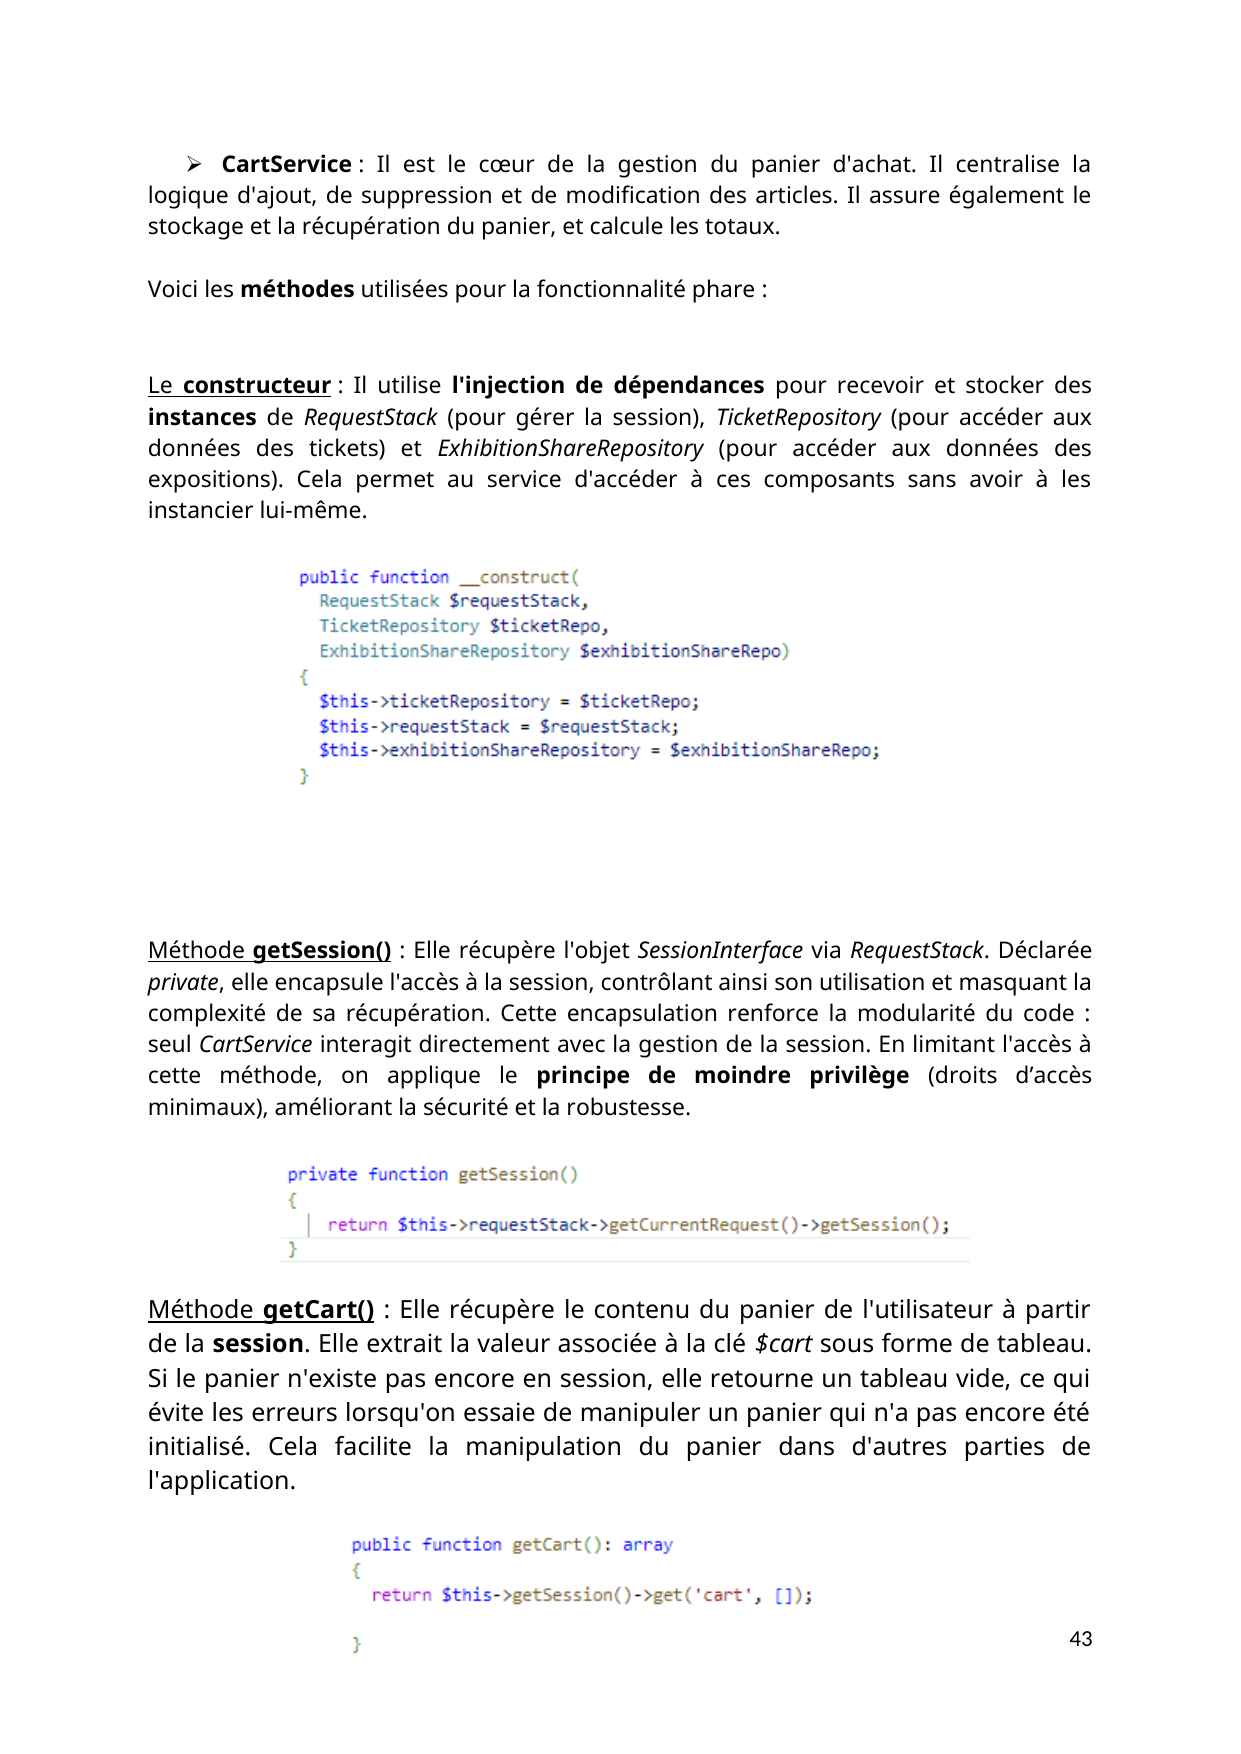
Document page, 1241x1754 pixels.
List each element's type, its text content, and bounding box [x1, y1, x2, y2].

picture [280, 1157, 971, 1272]
picture [290, 563, 902, 791]
picture [344, 1532, 836, 1661]
text Le constructeur : Il utilise l'injection de dépendances pour recevoir et stocker des instances de RequestStack (pour gérer la session), TicketRepository (pour accéder aux données des tickets) et ExhibitionShareRepository (pour accéder aux données des expositions). Cela permet au service d'accéder à ces composants sans avoir à les instancier lui-même. [148, 369, 1092, 526]
text Méthode getCart() : Elle récupère le contenu du panier de l'utilisateur à partir de la session. Elle extrait la valeur associée à la clé $cart sous forme de tableau. Si le panier n'existe pas encore en session, elle retourne un tableau vide, ce qui évite les erreurs lorsqu'on essaie de manipuler un panier qui n'a pas encore été initialisé. Cela facilite la manipulation du panier dans d'autres parties de l'application. [148, 1292, 1092, 1496]
text Méthode getSession() : Elle récupère l'objet SessionInterface via RequestStack. Déclarée private, elle encapsule l'accès à la session, contrôlant ainsi son utilisation et masquant la complexité de sa récupération. Cette encapsulation renforce la modularité du code : seul CartService interagit directement avec la gestion de la session. En limitant l'accès à cette méthode, on applique le principe de moindre privilège (droits d’accès minimaux), améliorant la sécurité et la robustesse. [148, 934, 1092, 1122]
text Voici les méthodes utilisées pour la fonctionnalité phare : [148, 273, 1092, 304]
list CartService : Il est le cœur de la gestion du panier d'achat. Il centralise la logique d'ajout, de suppression et de modification des articles. Il assure également le stockage et la récupération du panier, et calcule les totaux. [148, 148, 1092, 241]
